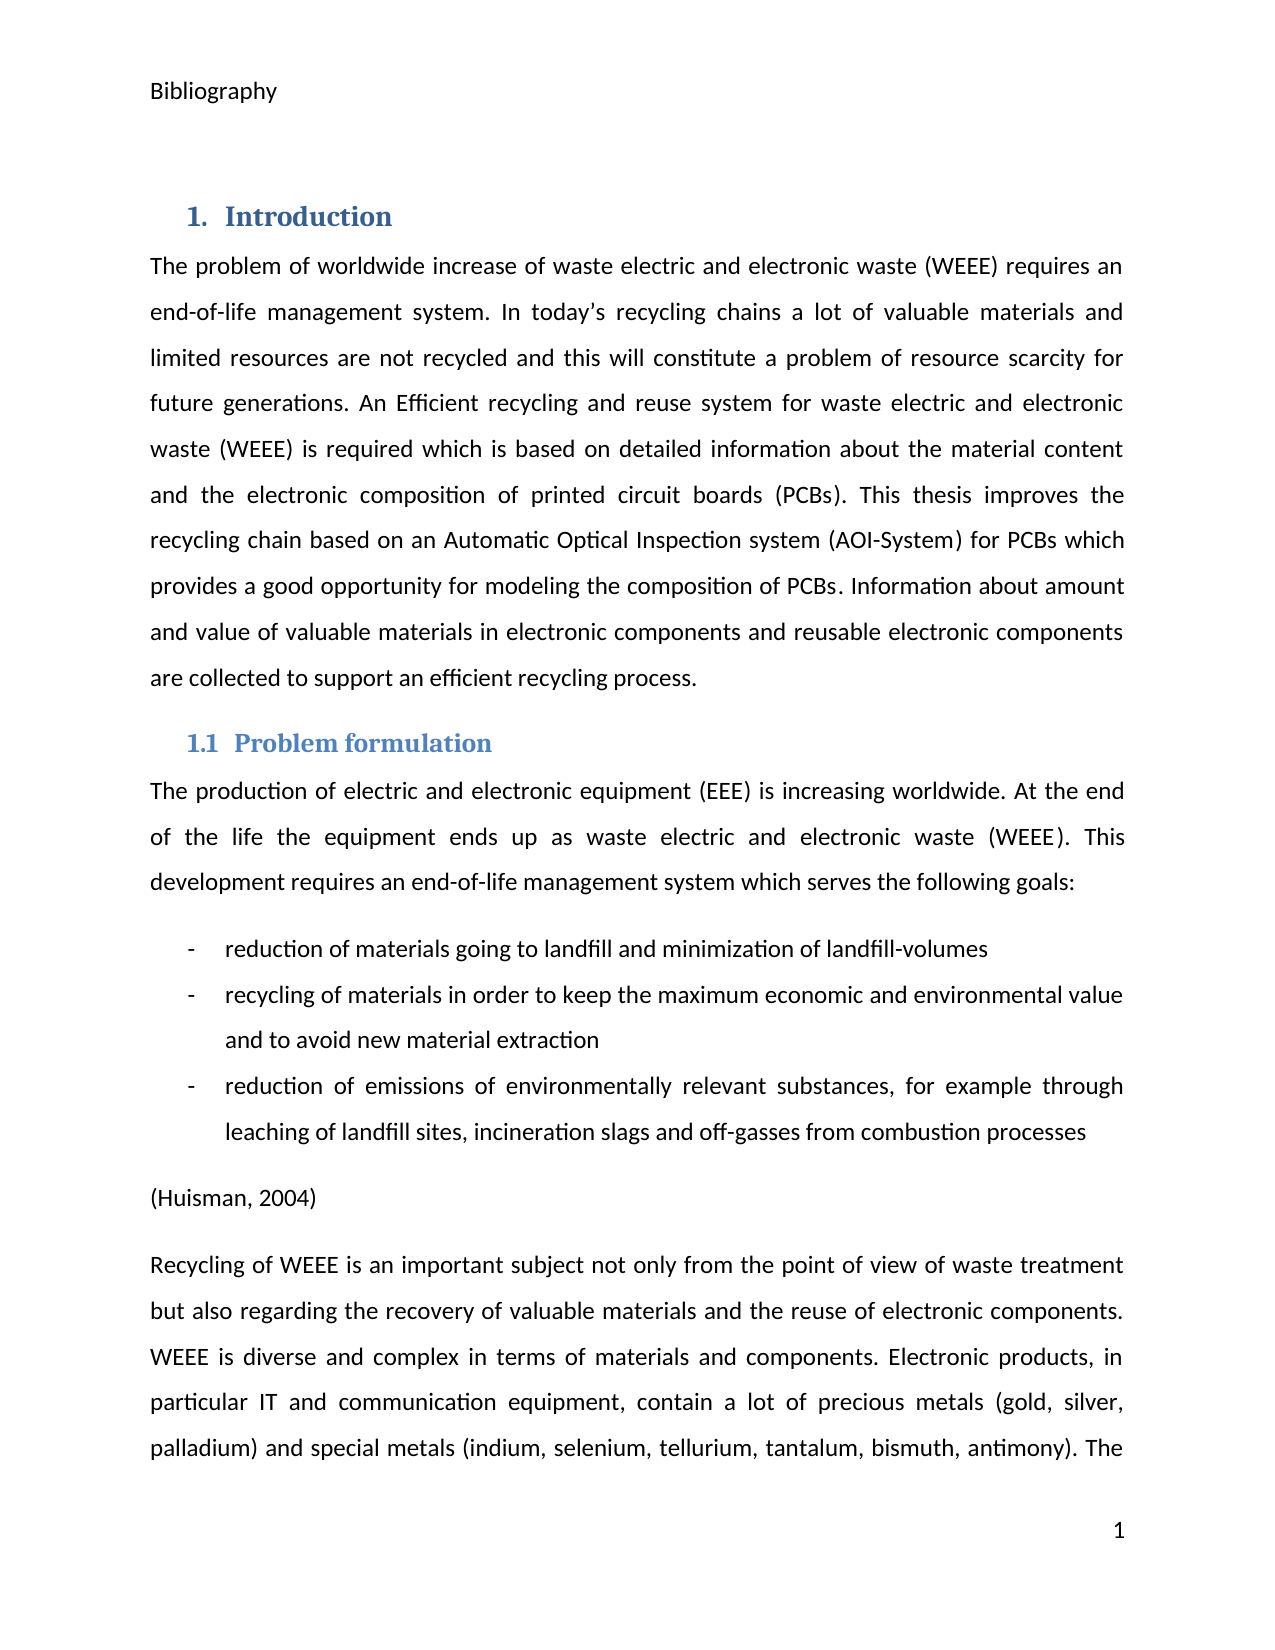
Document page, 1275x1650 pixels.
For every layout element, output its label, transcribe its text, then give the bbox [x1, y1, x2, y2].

subtitle Problem formulation [187, 728, 1125, 759]
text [150, 1249, 1125, 1463]
subtitle Introduction [187, 200, 1125, 233]
text The problem of worldwide increase of waste electric and electronic waste (WEEE) requires an end-of-life management system. In today’s recycling chains a lot of valuable materials and limited resources are not recycled and this will constitute a problem of resource scarcity for future generations. An Efficient recycling and reuse system for waste electric and electronic waste (WEEE) is required which is based on detailed information about the material content and the electronic composition of printed circuit boards (PCBs). This thesis improves the recycling chain based on an Automatic Optical Inspection system (AOI-System) for PCBs which provides a good opportunity for modeling the composition of PCBs. Information about amount and value of valuable materials in electronic components and reusable electronic components are collected to support an efficient recycling process. [150, 250, 1125, 692]
list reduction of materials going to landfill and minimization of landfill-volumes [187, 933, 1125, 964]
text The production of electric and electronic equipment (EEE) is increasing worldwide. At the end of the life the equipment ends up as waste electric and electronic waste (WEEE). This development requires an end-of-life management system which serves the following goals: [150, 775, 1125, 897]
list reduction of emissions of environmentally relevant substances, for example through leaching of landfill sites, incineration slags and off-gasses from combustion processes [187, 1070, 1125, 1147]
list recycling of materials in order to keep the maximum economic and environmental value and to avoid new material extraction [187, 979, 1125, 1055]
